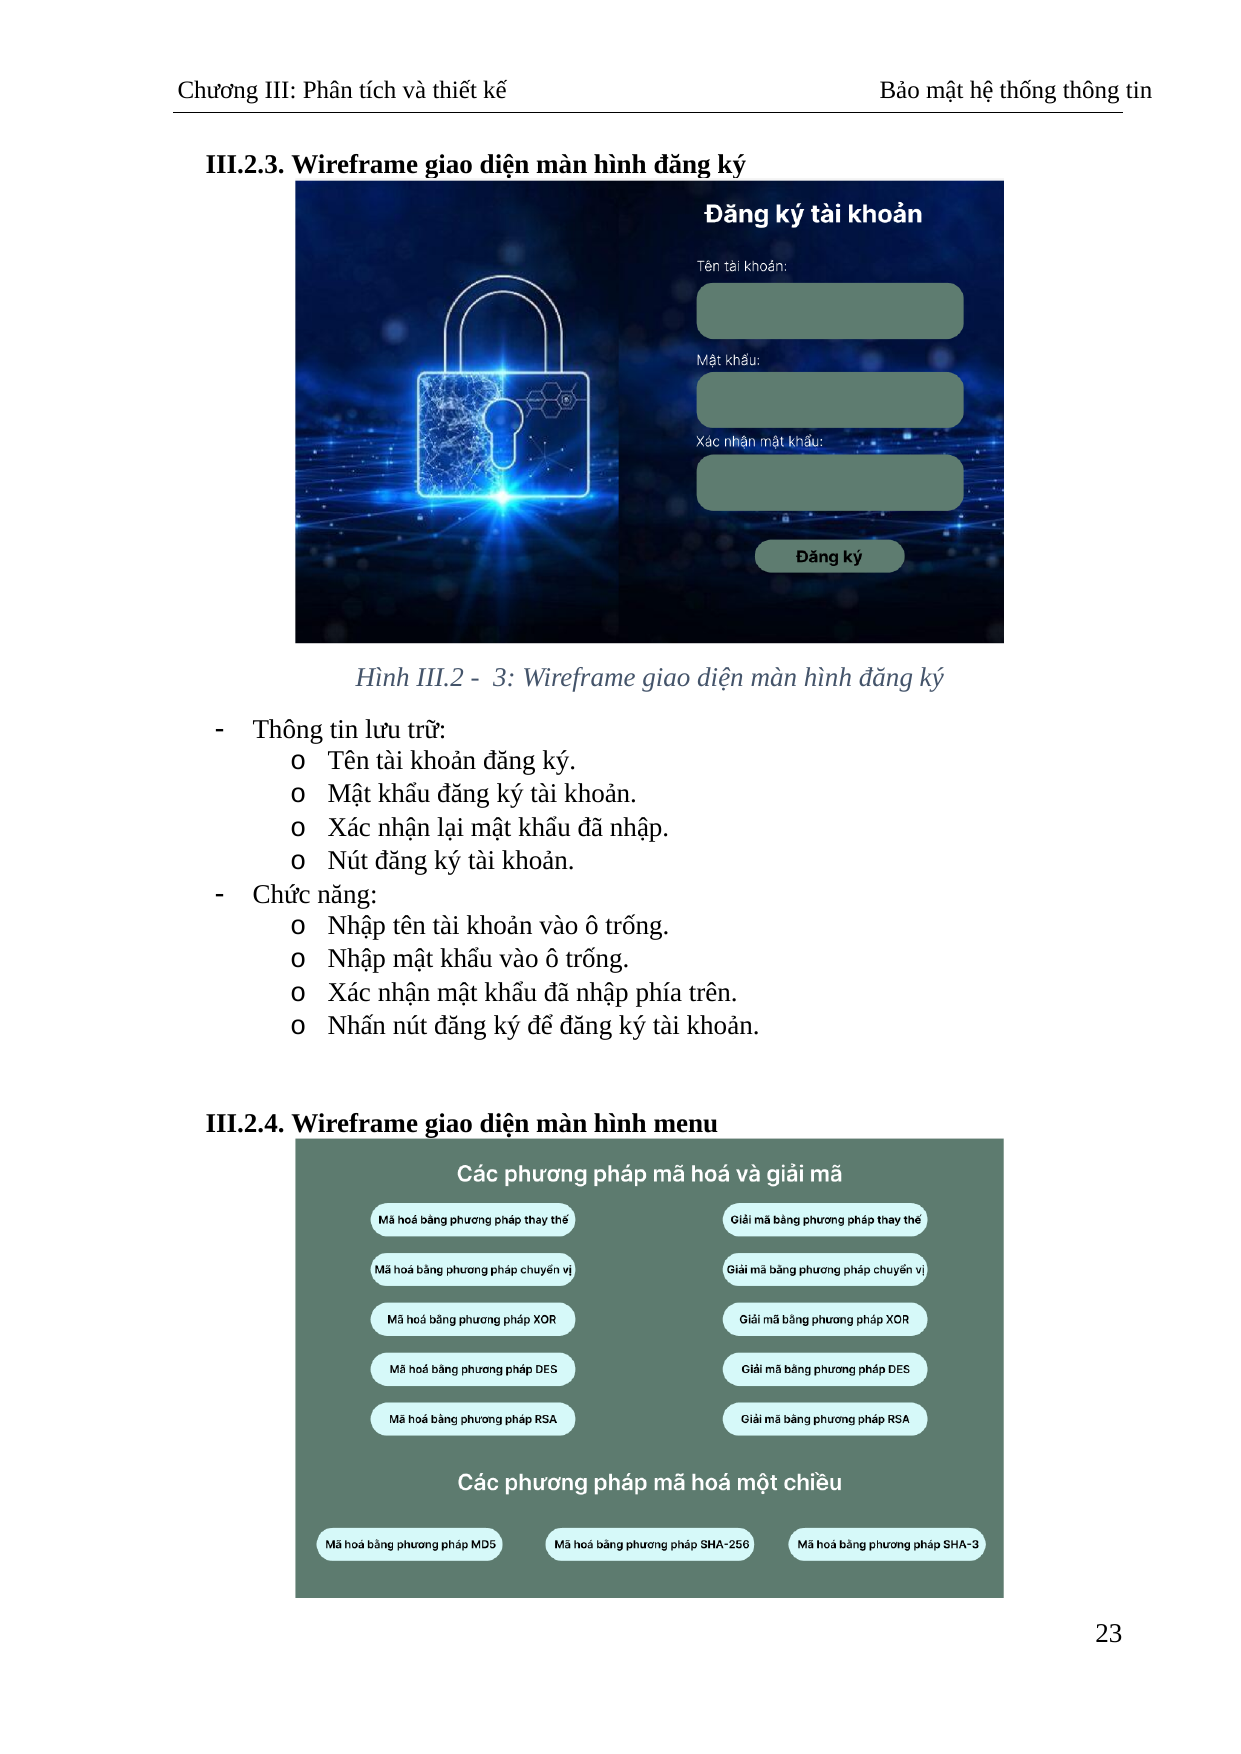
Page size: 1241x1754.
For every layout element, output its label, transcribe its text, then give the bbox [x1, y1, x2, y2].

subtitle Wireframe giao diện màn hình menu [205, 1107, 1122, 1138]
list Nhập tên tài khoản vào ô trống. [290, 909, 1122, 942]
list Nhấn nút đăng ký để đăng ký tài khoản. [290, 1009, 1122, 1043]
text Hình III.2 - 3: Wireframe giao diện màn hình đăng ký [177, 661, 1122, 692]
list Xác nhận mật khẩu đã nhập phía trên. [290, 976, 1122, 1009]
list Nút đăng ký tài khoản. [290, 844, 1122, 878]
list Nhập mật khẩu vào ô trống. [290, 942, 1122, 976]
list Chức năng: [215, 878, 1122, 909]
list Thông tin lưu trữ: [215, 713, 1122, 744]
list Mật khẩu đăng ký tài khoản. [290, 777, 1122, 811]
list Tên tài khoản đăng ký. [290, 744, 1122, 777]
picture [295, 1138, 1004, 1598]
list Xác nhận lại mật khẩu đã nhập. [290, 811, 1122, 844]
picture [295, 178, 1004, 644]
subtitle Wireframe giao diện màn hình đăng ký [205, 148, 1122, 179]
